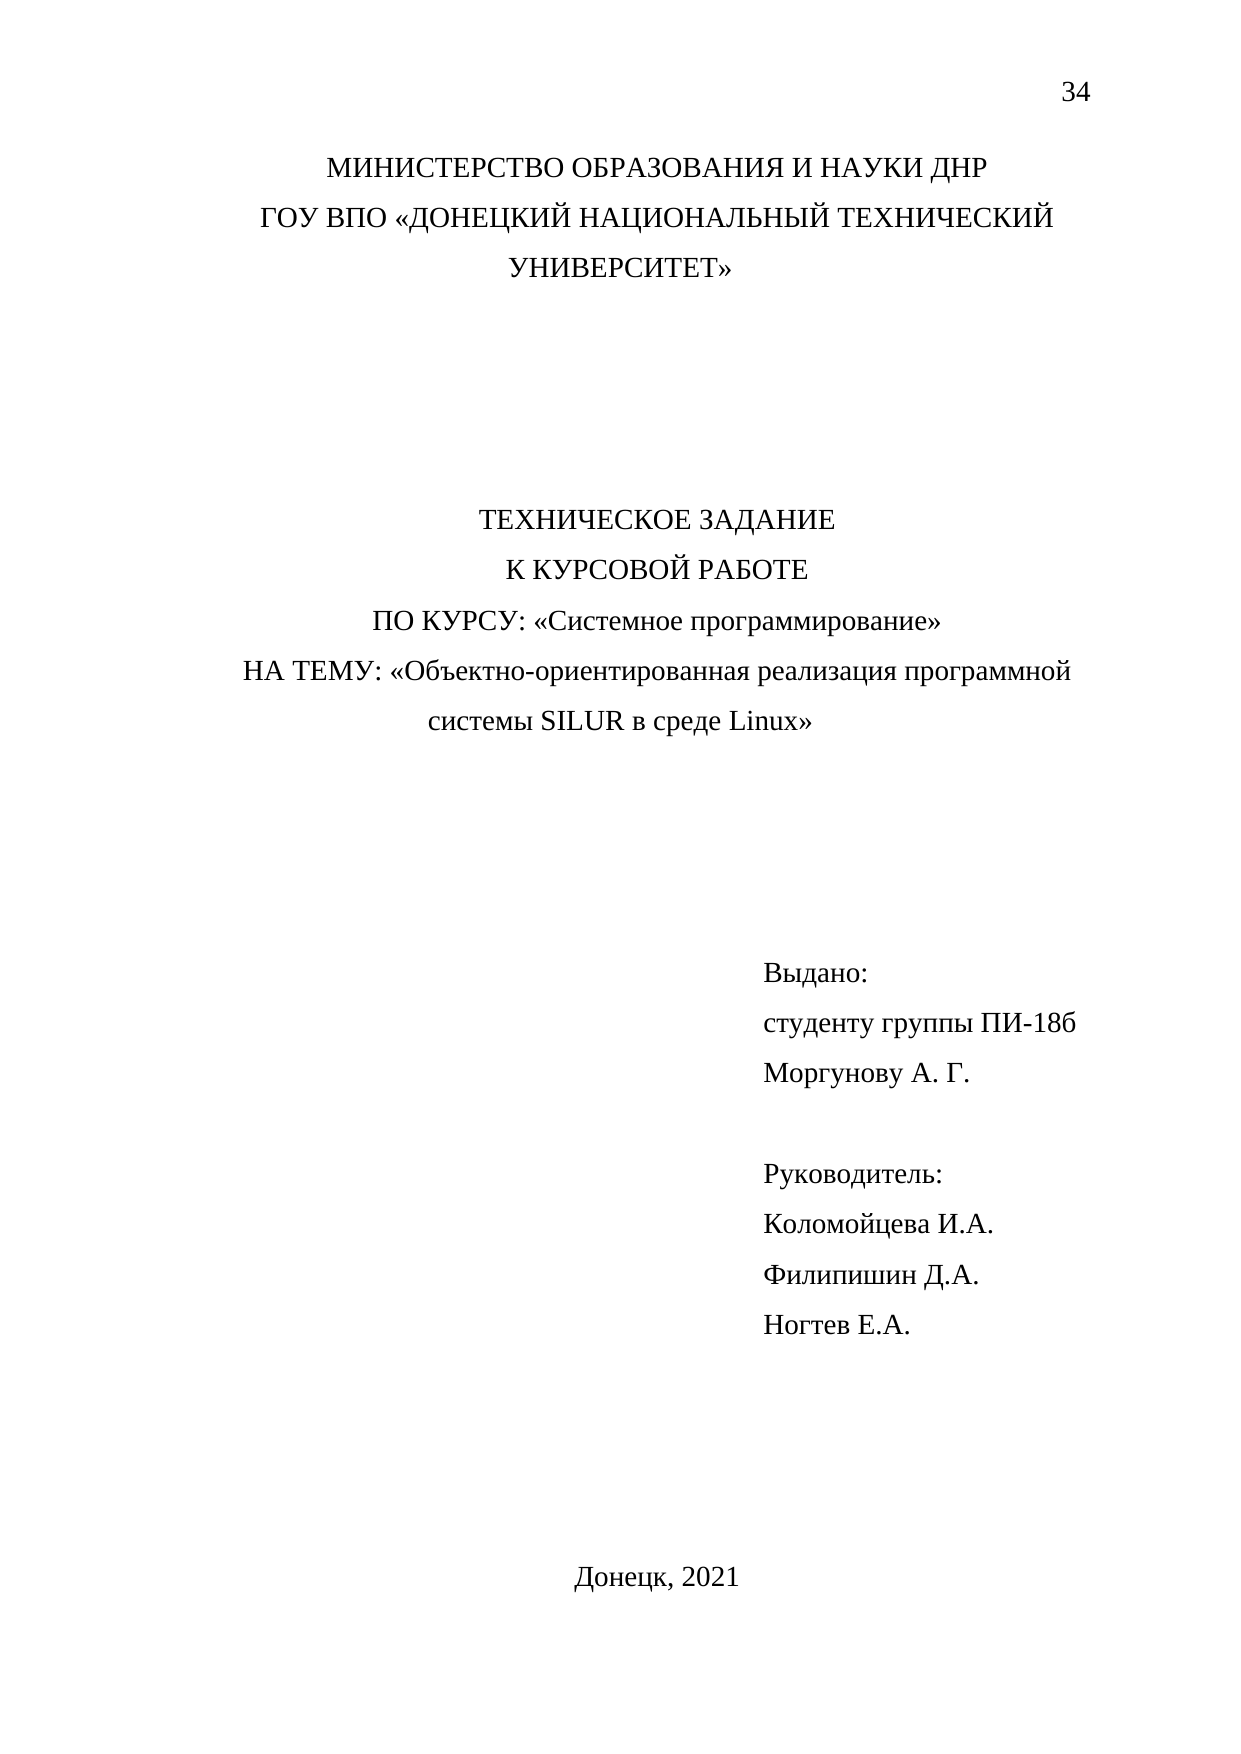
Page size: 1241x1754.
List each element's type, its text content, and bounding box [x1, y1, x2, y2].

text Руководитель: [150, 1156, 1090, 1190]
text Филипишин Д.А. [150, 1257, 1090, 1290]
text ГОУ ВПО «ДОНЕЦКИЙ НАЦИОНАЛЬНЫЙ ТЕХНИЧЕСКИЙ УНИВЕРСИТЕТ» [150, 200, 1090, 284]
text Донецк, 2021 [150, 1559, 1090, 1592]
text Коломойцева И.А. [150, 1207, 1090, 1240]
text К КУРСОВОЙ РАБОТЕ [150, 552, 1090, 586]
text студенту группы ПИ-18б [150, 1005, 1090, 1039]
text Ногтев Е.А. [150, 1307, 1090, 1341]
text НА ТЕМУ: «Объектно-ориентированная реализация программной системы SILUR в среде Linux» [150, 653, 1090, 737]
text ТЕХНИЧЕСКОЕ ЗАДАНИЕ [150, 502, 1090, 536]
text МИНИСТЕРСТВО ОБРАЗОВАНИЯ И НАУКИ ДНР [150, 150, 1090, 183]
text ПО КУРСУ: «Системное программирование» [150, 603, 1090, 636]
text Выдано: [150, 955, 1090, 988]
text Моргунову А. Г. [150, 1056, 1090, 1089]
